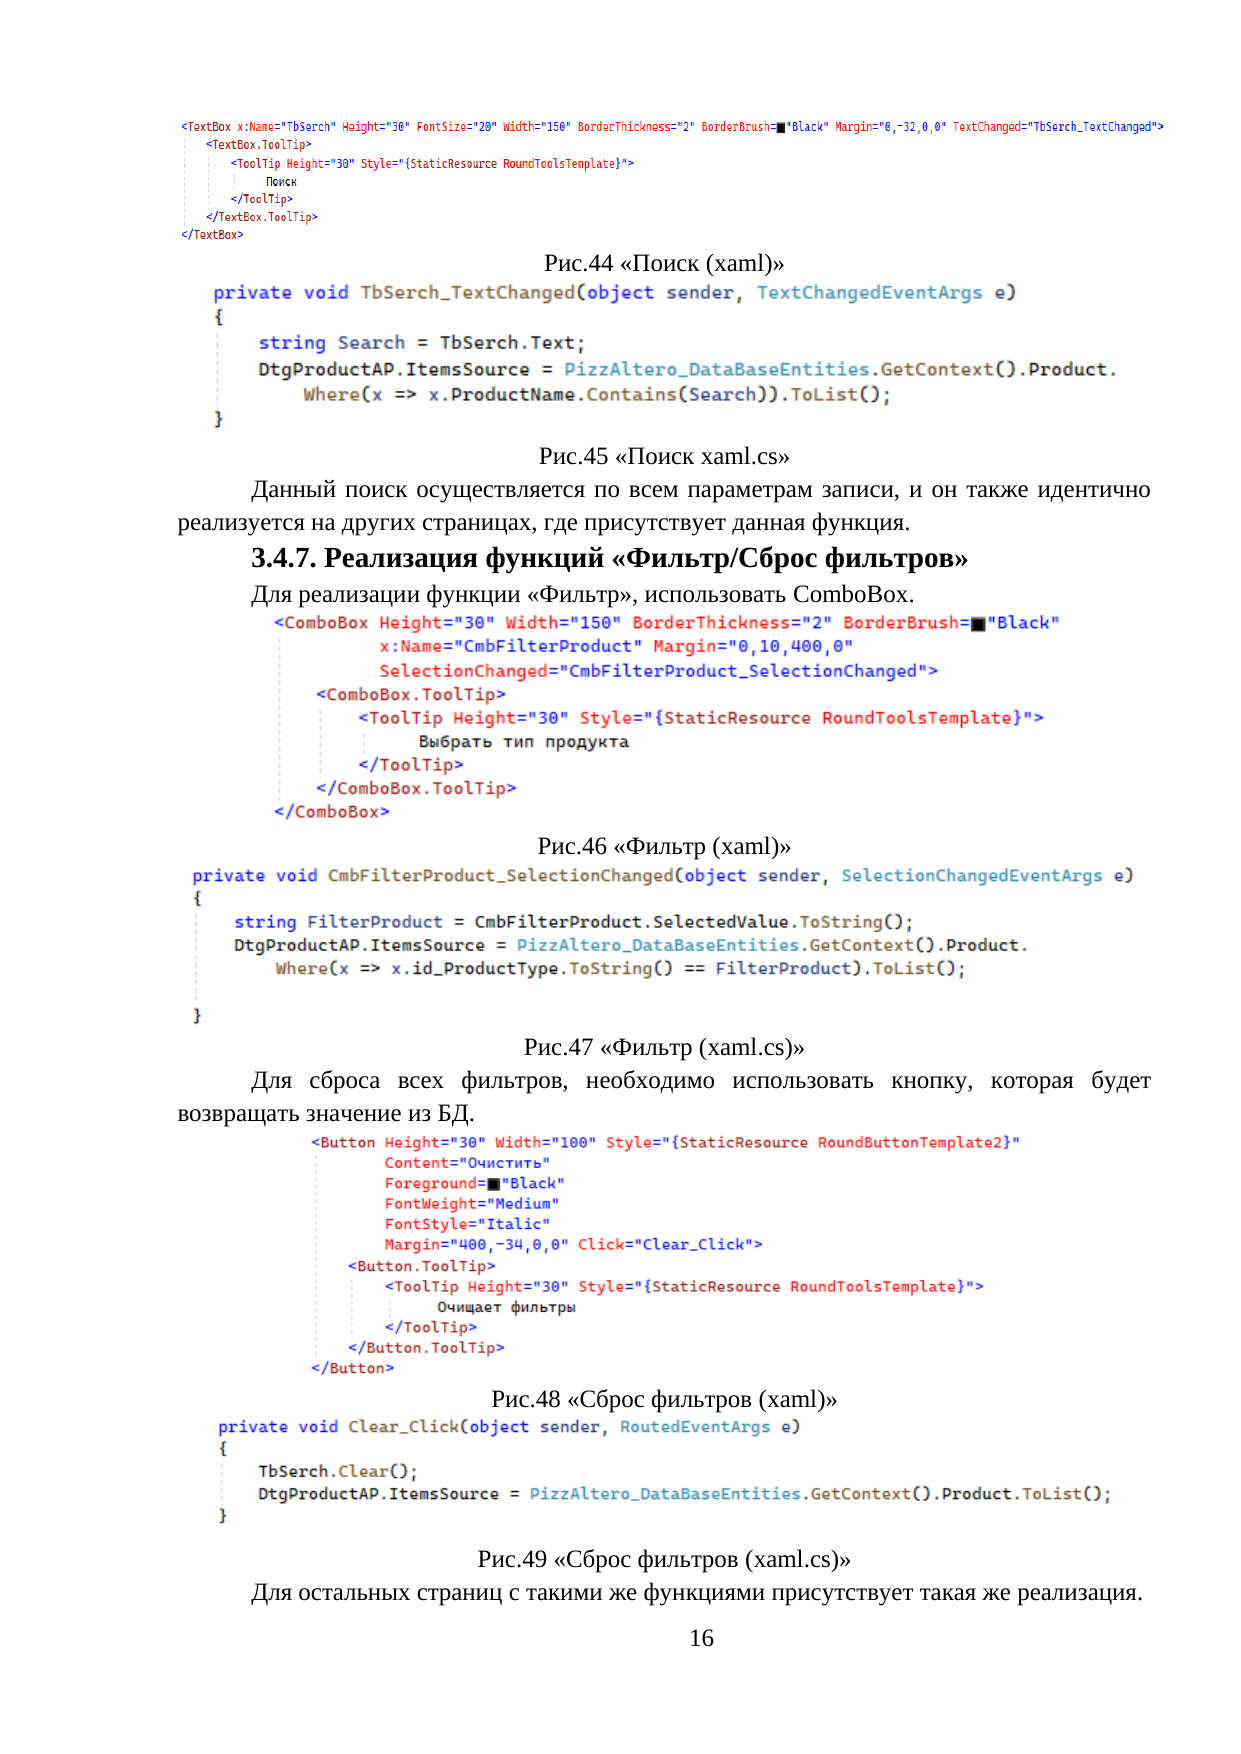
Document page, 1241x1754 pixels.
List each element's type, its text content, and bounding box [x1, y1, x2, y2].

text Рис.45 «Поиск xaml.cs» [177, 441, 1152, 470]
text Для сброса всех фильтров, необходимо использовать кнопку, которая будет возвращать значение из БД. [177, 1065, 1152, 1127]
text Рис.49 «Сброс фильтров (xaml.cs)» [177, 1544, 1152, 1573]
text Для остальных страниц с такими же функциями присутствует такая же реализация. [177, 1577, 1152, 1606]
picture [213, 1417, 1116, 1540]
text Рис.47 «Фильтр (xaml.cs)» [177, 1032, 1152, 1061]
text Рис.48 «Сброс фильтров (xaml)» [177, 1384, 1152, 1413]
text Рис.44 «Поиск (xaml)» [177, 248, 1152, 276]
picture [308, 1131, 1021, 1381]
picture [206, 280, 1123, 437]
text Рис.46 «Фильтр (xaml)» [177, 831, 1152, 860]
picture [266, 611, 1063, 828]
text Данный поиск осуществляется по всем параметрам записи, и он также идентично реализуется на других страницах, где присутствует данная функция. [177, 474, 1152, 536]
picture [187, 864, 1142, 1028]
picture [177, 118, 1169, 244]
text Для реализации функции «Фильтр», использовать ComboBox. [177, 579, 1152, 607]
subtitle 3.4.7. Реализация функций «Фильтр/Сброс фильтров» [177, 540, 1152, 574]
